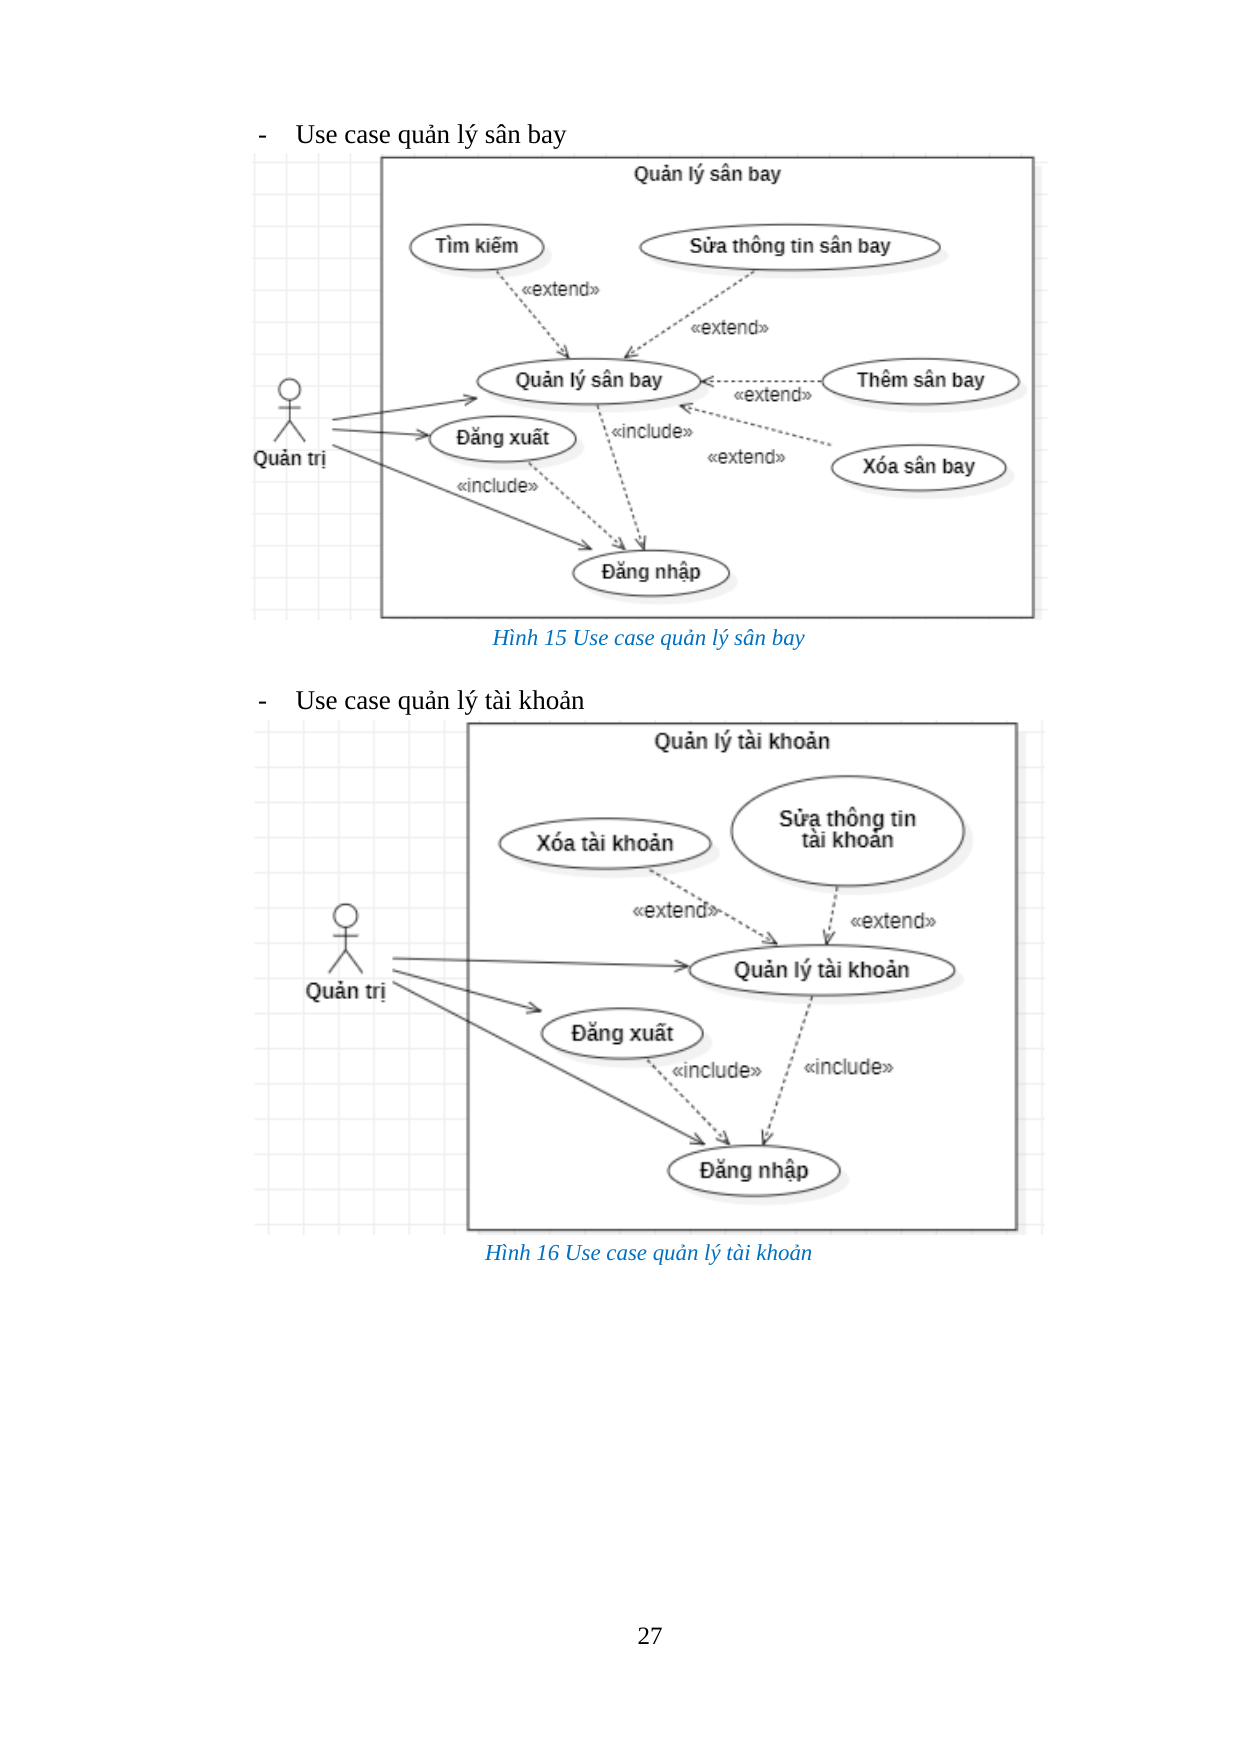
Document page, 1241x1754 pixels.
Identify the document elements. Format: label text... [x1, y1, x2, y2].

text Hình 16 Use case quản lý tài khoản [177, 1239, 1122, 1266]
picture [254, 720, 1045, 1235]
list Use case quản lý sân bay [258, 118, 1122, 149]
text Hình 15 Use case quản lý sân bay [177, 624, 1122, 650]
list Use case quản lý tài khoản [258, 684, 1122, 716]
picture [251, 153, 1048, 620]
